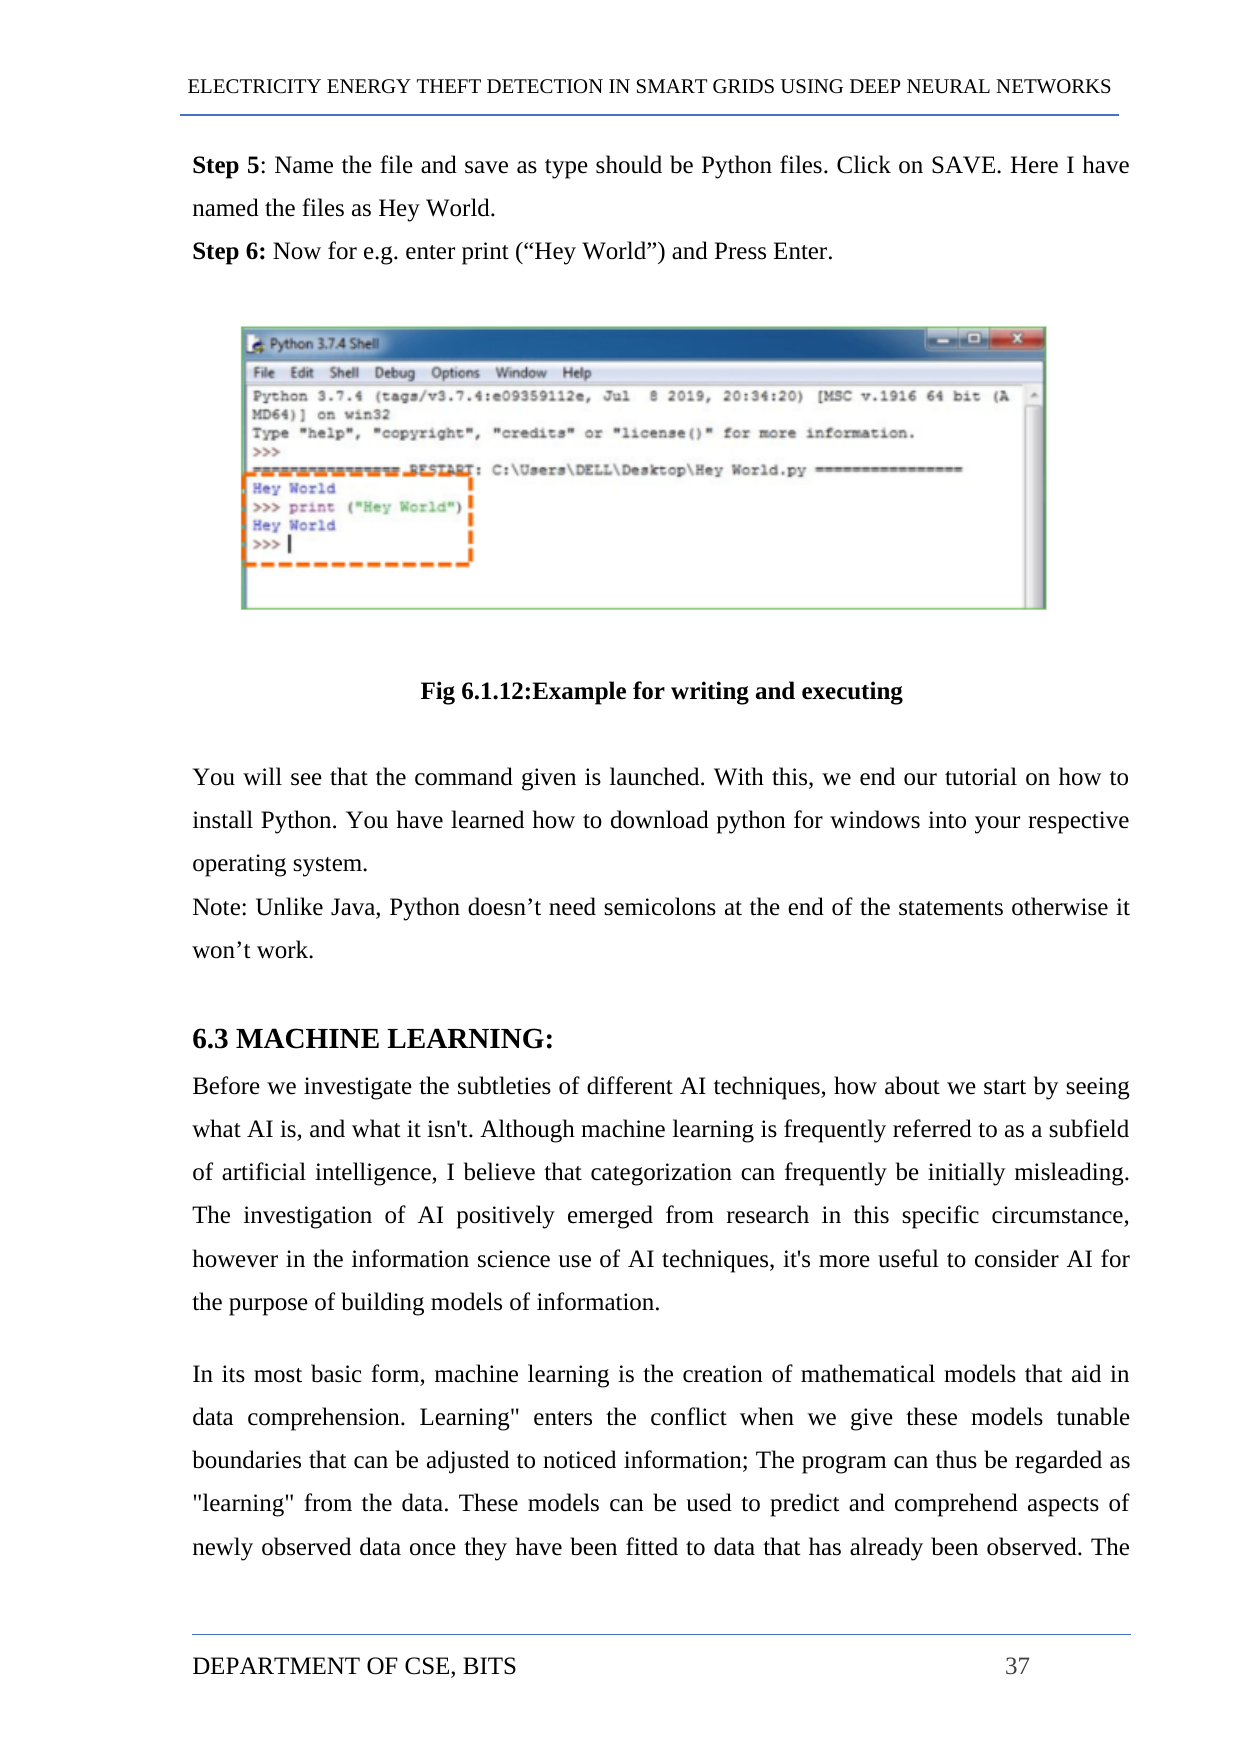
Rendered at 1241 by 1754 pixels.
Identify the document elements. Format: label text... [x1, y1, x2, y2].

text Note: Unlike Java, Python doesn’t need semicolons at the end of the statements otherwise it won’t work. [192, 892, 1131, 963]
text Fig 6.1.12:Example for writing and executing [192, 676, 1131, 705]
text Step 5: Name the file and save as type should be Python files. Click on SAVE. Here I have named the files as Hey World. [180, 150, 1119, 222]
text Step 6: Now for e.g. enter print (“Hey World”) and Press Enter. [192, 236, 1131, 265]
text Before we investigate the subtleties of different AI techniques, how about we start by seeing what AI is, and what it isn't. Although machine learning is frequently referred to as a subfield of artificial intelligence, I believe that categorization can frequently be initially misleading. The investigation of AI positively emerged from research in this specific circumstance, however in the information science use of AI techniques, it's more useful to consider AI for the purpose of building models of information. [192, 1071, 1131, 1316]
text 6.3 MACHINE LEARNING: [192, 1021, 1131, 1054]
picture [232, 308, 1092, 635]
text You will see that the command given is launched. With this, we end our tutorial on how to install Python. You have learned how to download python for windows into your respective operating system. [192, 762, 1131, 877]
